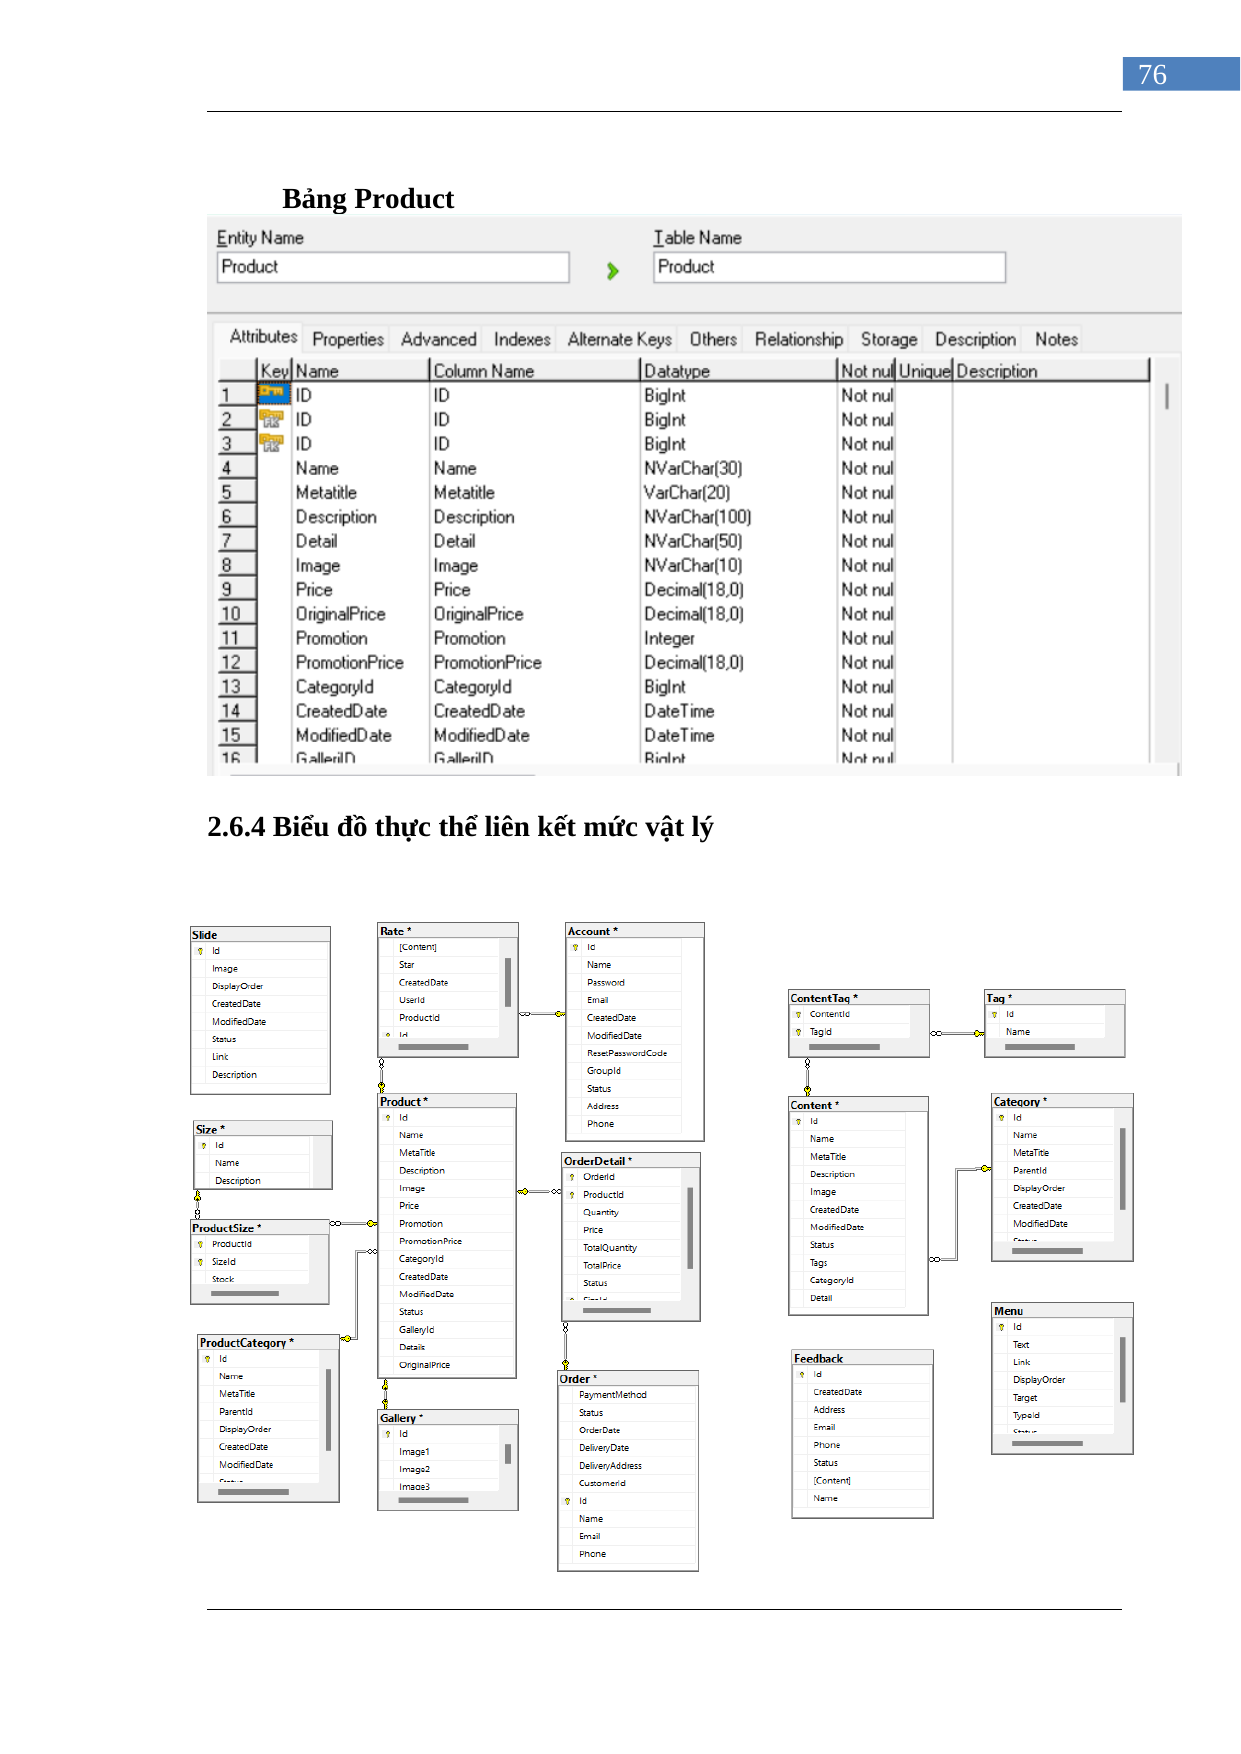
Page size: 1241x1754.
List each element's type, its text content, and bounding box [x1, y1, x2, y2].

picture [207, 214, 1182, 776]
text 2.6.4 Biểu đồ thực thể liên kết mức vật lý [207, 809, 1122, 843]
text Bảng Product [282, 181, 1122, 214]
picture [122, 918, 1238, 1600]
